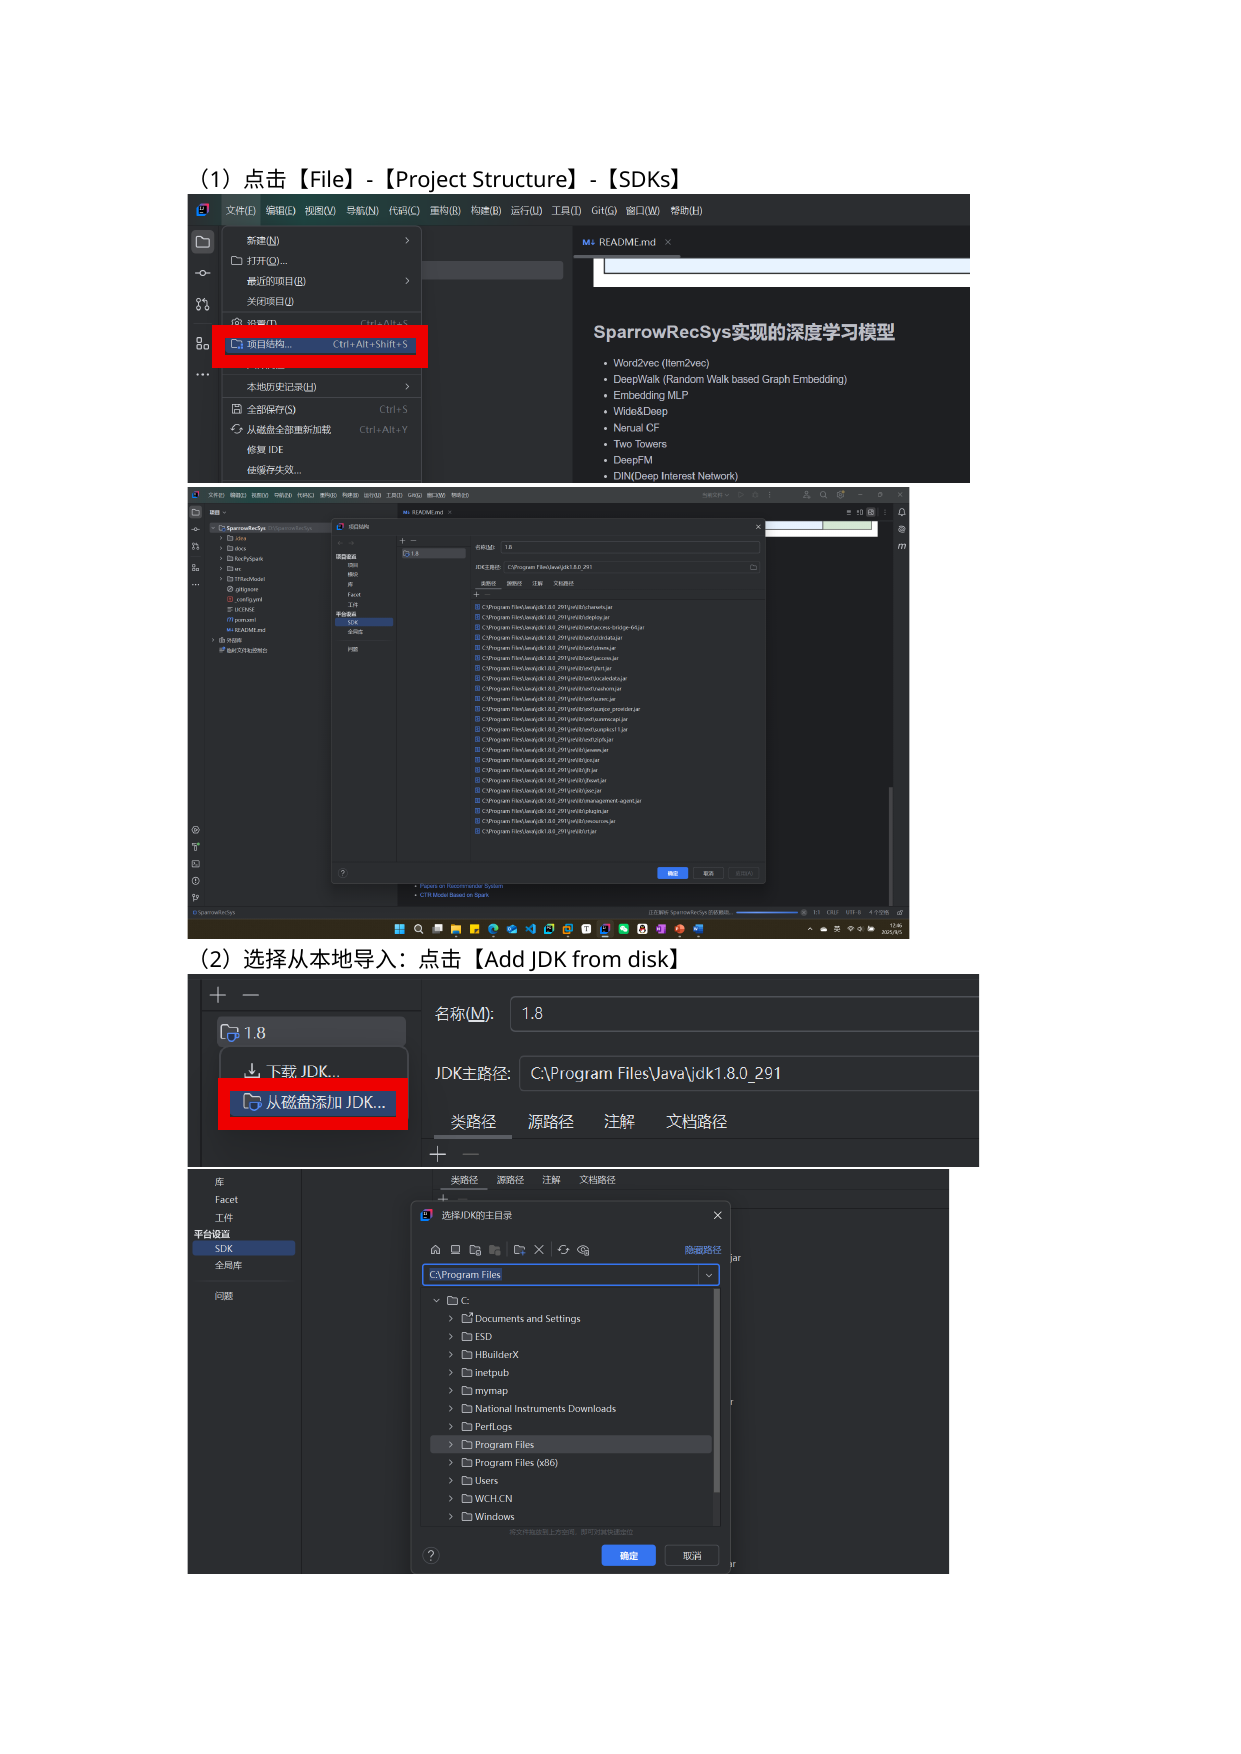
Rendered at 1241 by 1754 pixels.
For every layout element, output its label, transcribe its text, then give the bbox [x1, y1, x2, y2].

picture [187, 1169, 950, 1574]
text （2）选择从本地导入：点击【Add JDK from disk】 [187, 942, 1053, 974]
picture [187, 194, 970, 483]
picture [187, 487, 910, 939]
text （1）点击【File】-【Project Structure】-【SDKs】 [187, 162, 1053, 194]
picture [187, 974, 980, 1167]
